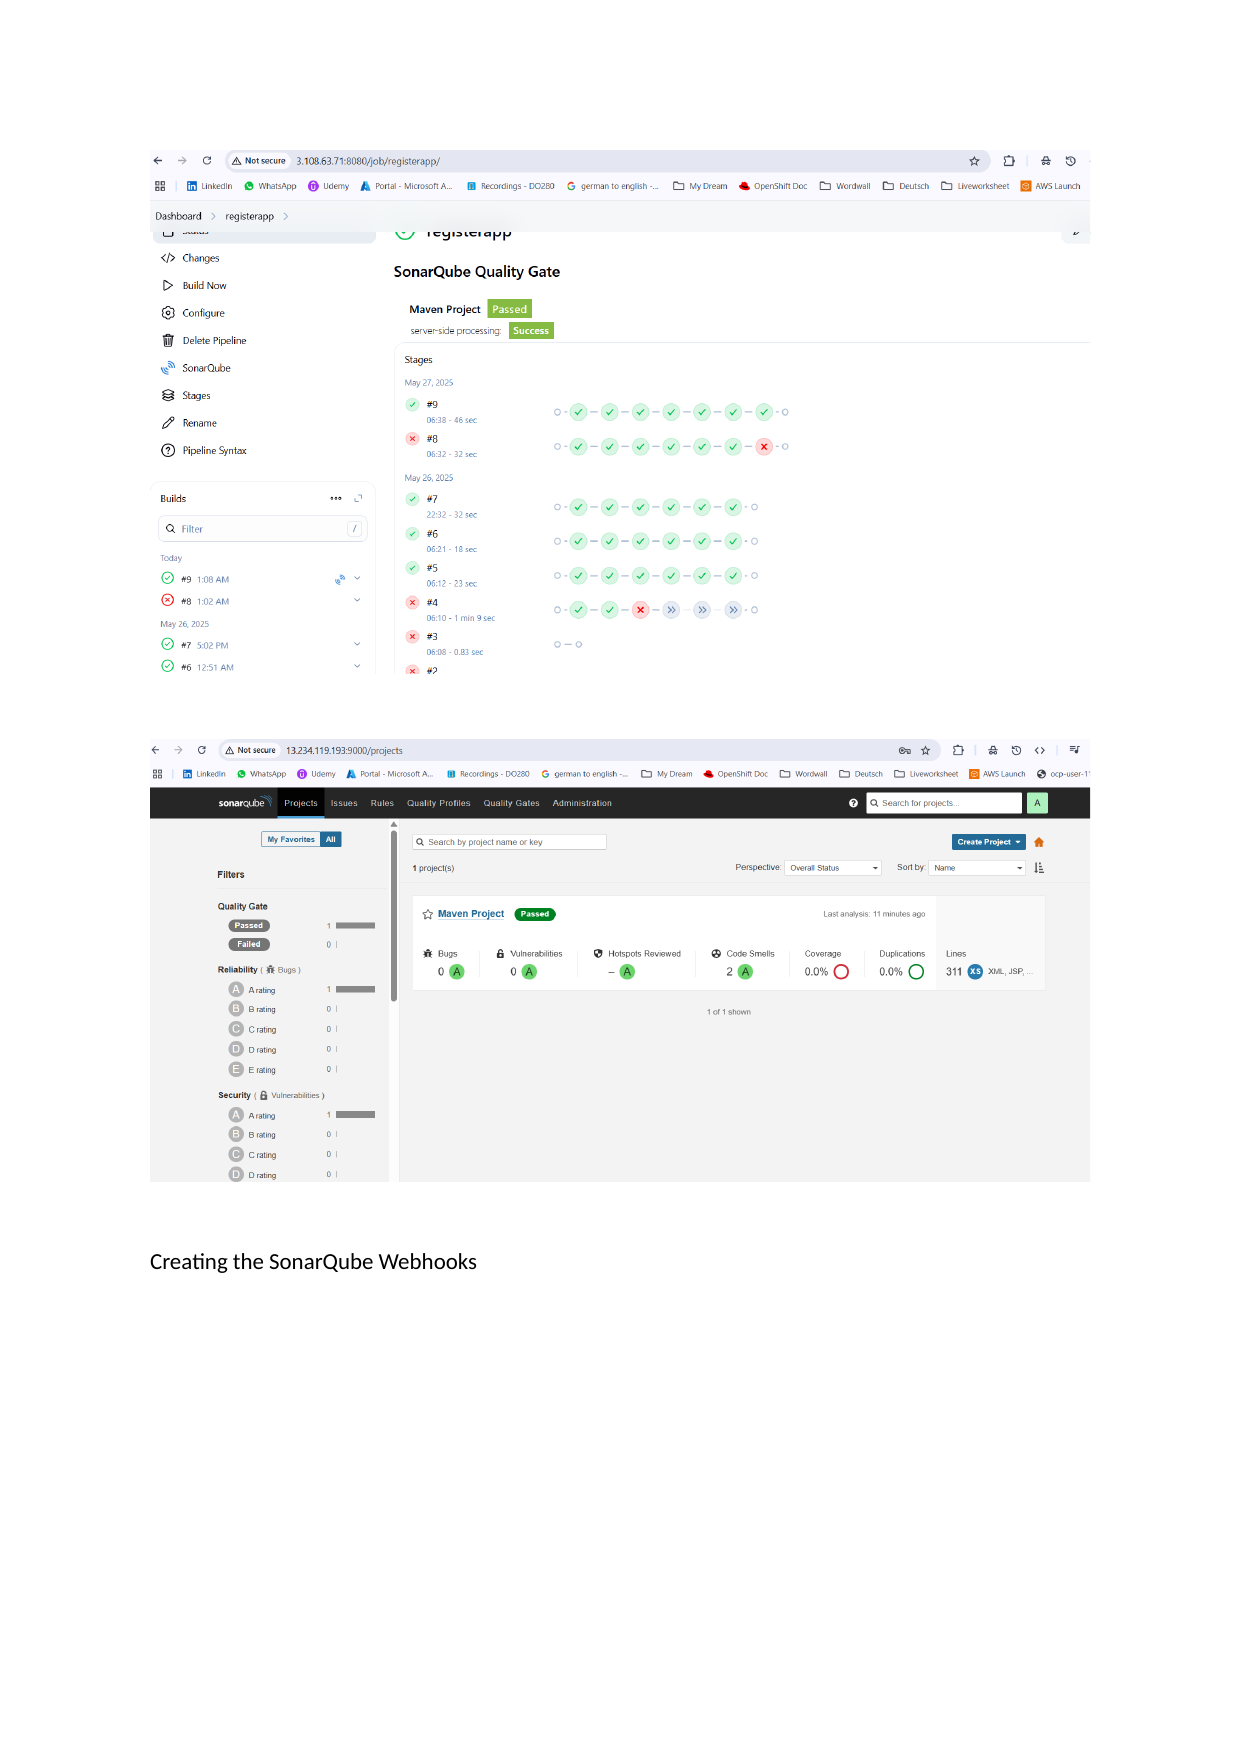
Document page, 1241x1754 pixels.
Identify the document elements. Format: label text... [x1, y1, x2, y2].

picture [150, 739, 1091, 1182]
text Creating the SonarQube Webhooks [150, 1247, 1090, 1275]
picture [150, 150, 1091, 674]
